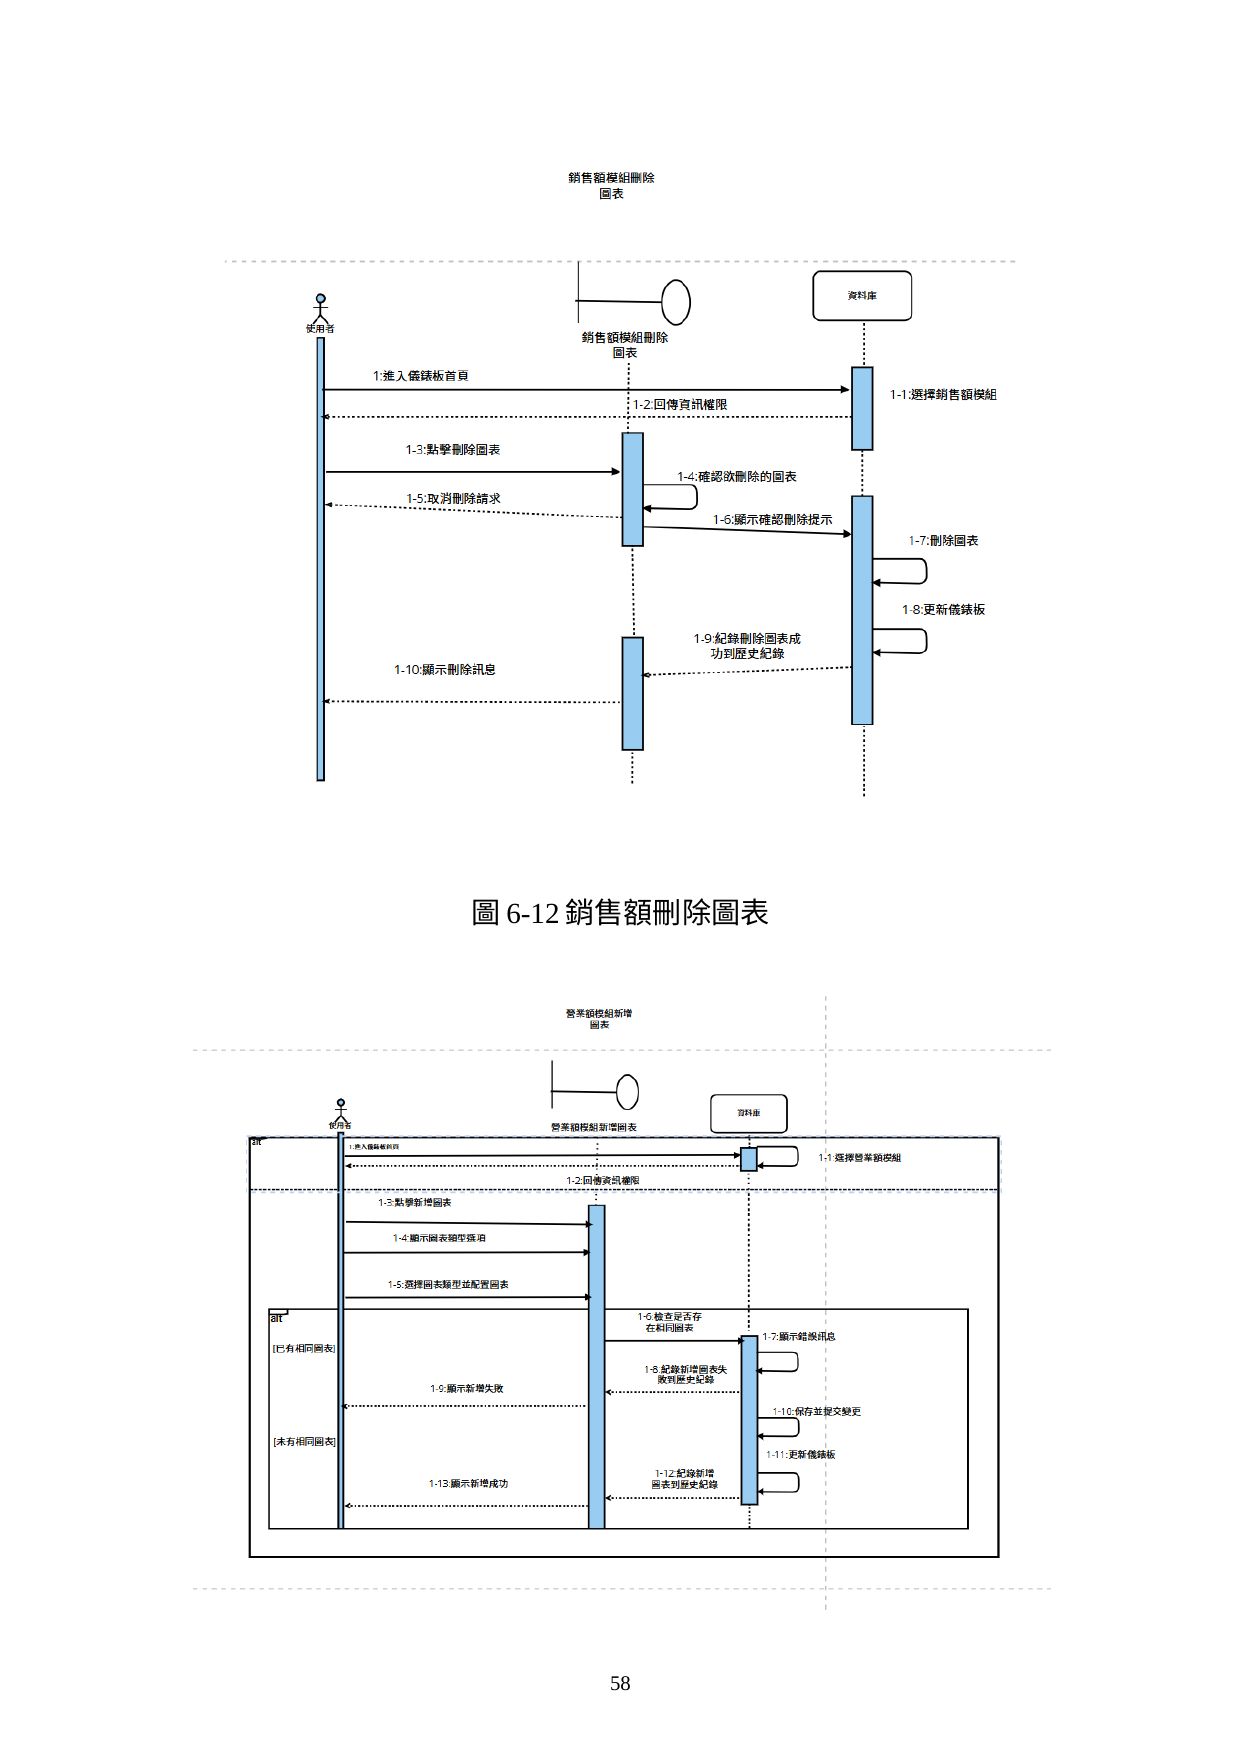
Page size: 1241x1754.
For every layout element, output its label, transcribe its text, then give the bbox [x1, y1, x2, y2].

text 圖6-12銷售額刪除圖表 [89, 873, 1152, 948]
picture [224, 121, 1016, 850]
picture [189, 991, 1051, 1611]
